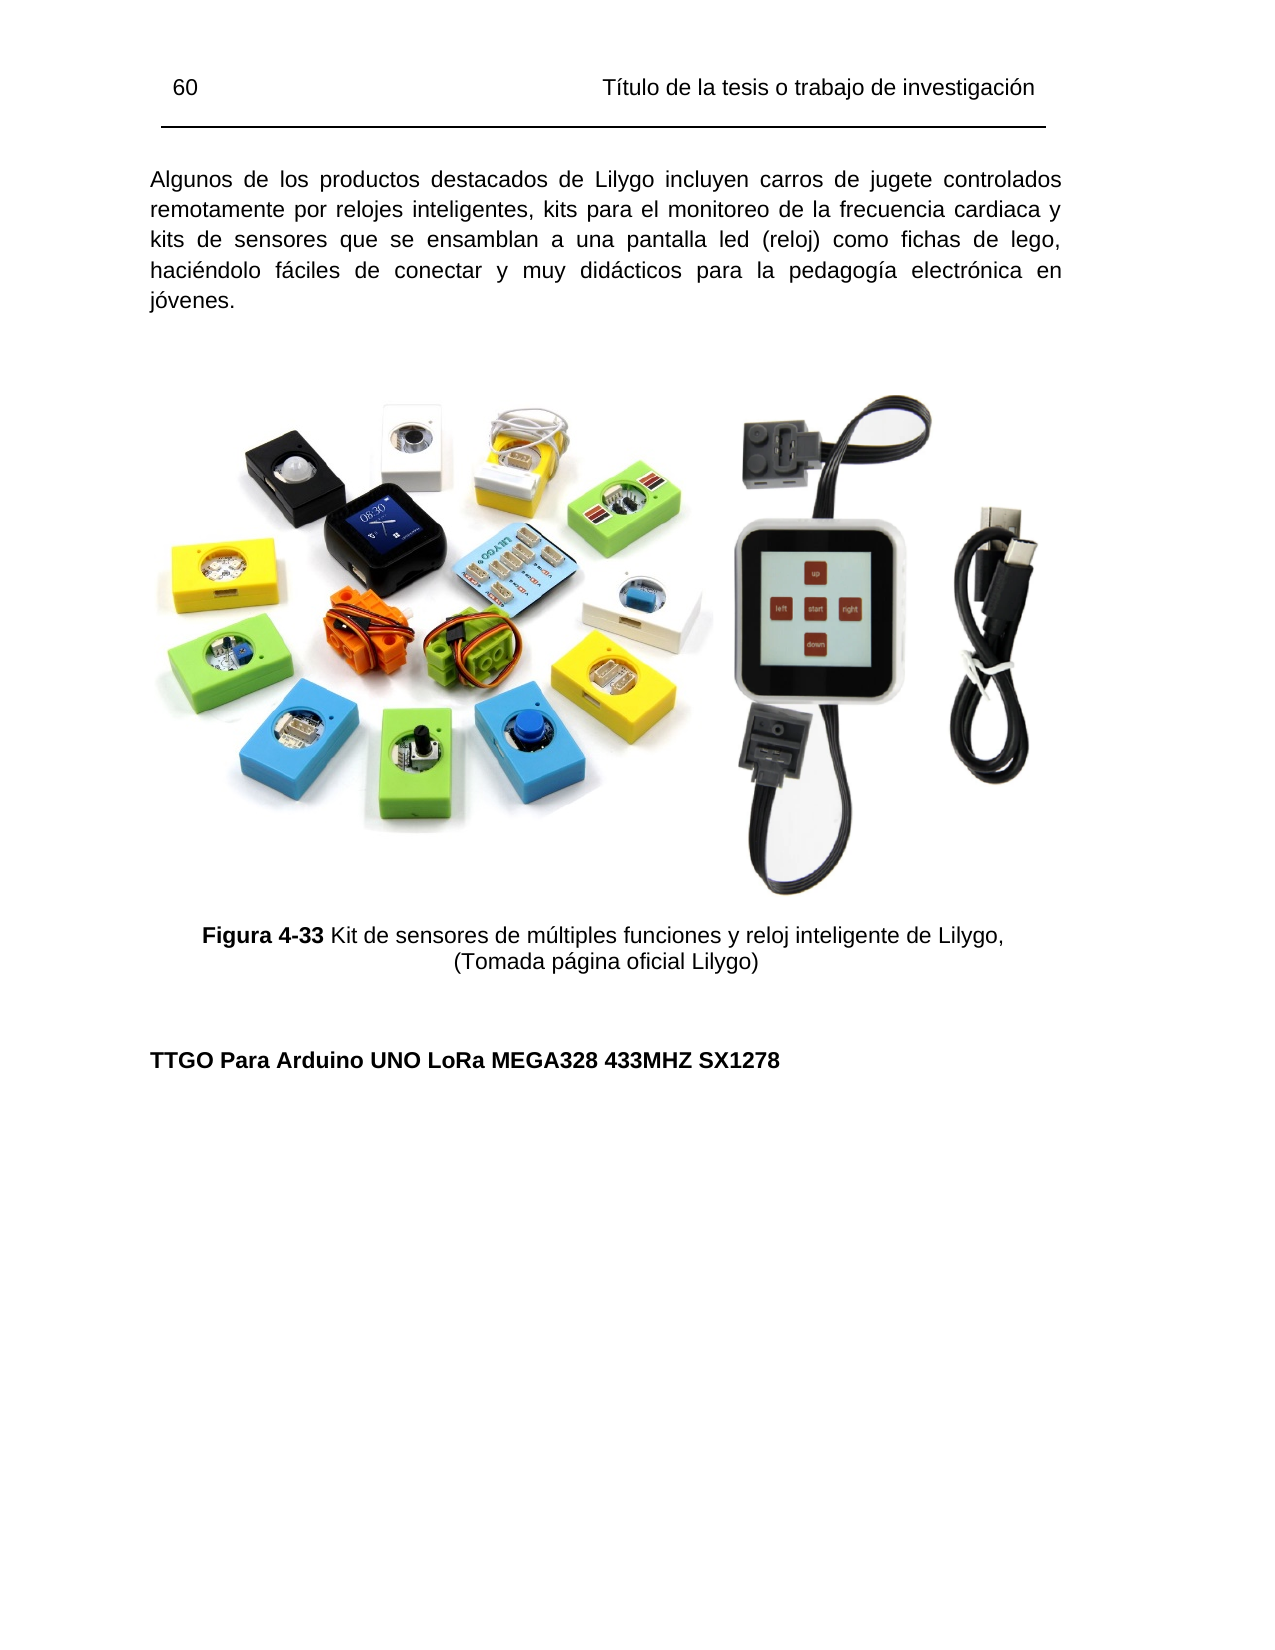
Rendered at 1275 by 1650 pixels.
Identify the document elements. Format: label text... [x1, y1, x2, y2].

text Algunos de los productos destacados de Lilygo incluyen carros de jugete controlados remotamente por relojes inteligentes, kits para el monitoreo de la frecuencia cardiaca y kits de sensores que se ensamblan a una pantalla led (reloj) como fichas de lego, haciéndolo fáciles de conectar y muy didácticos para la pedagogía electrónica en jóvenes. [150, 166, 1062, 313]
picture [154, 337, 1059, 898]
text TTGO Para Arduino UNO LoRa MEGA328 433MHZ SX1278 [150, 1047, 1062, 1073]
